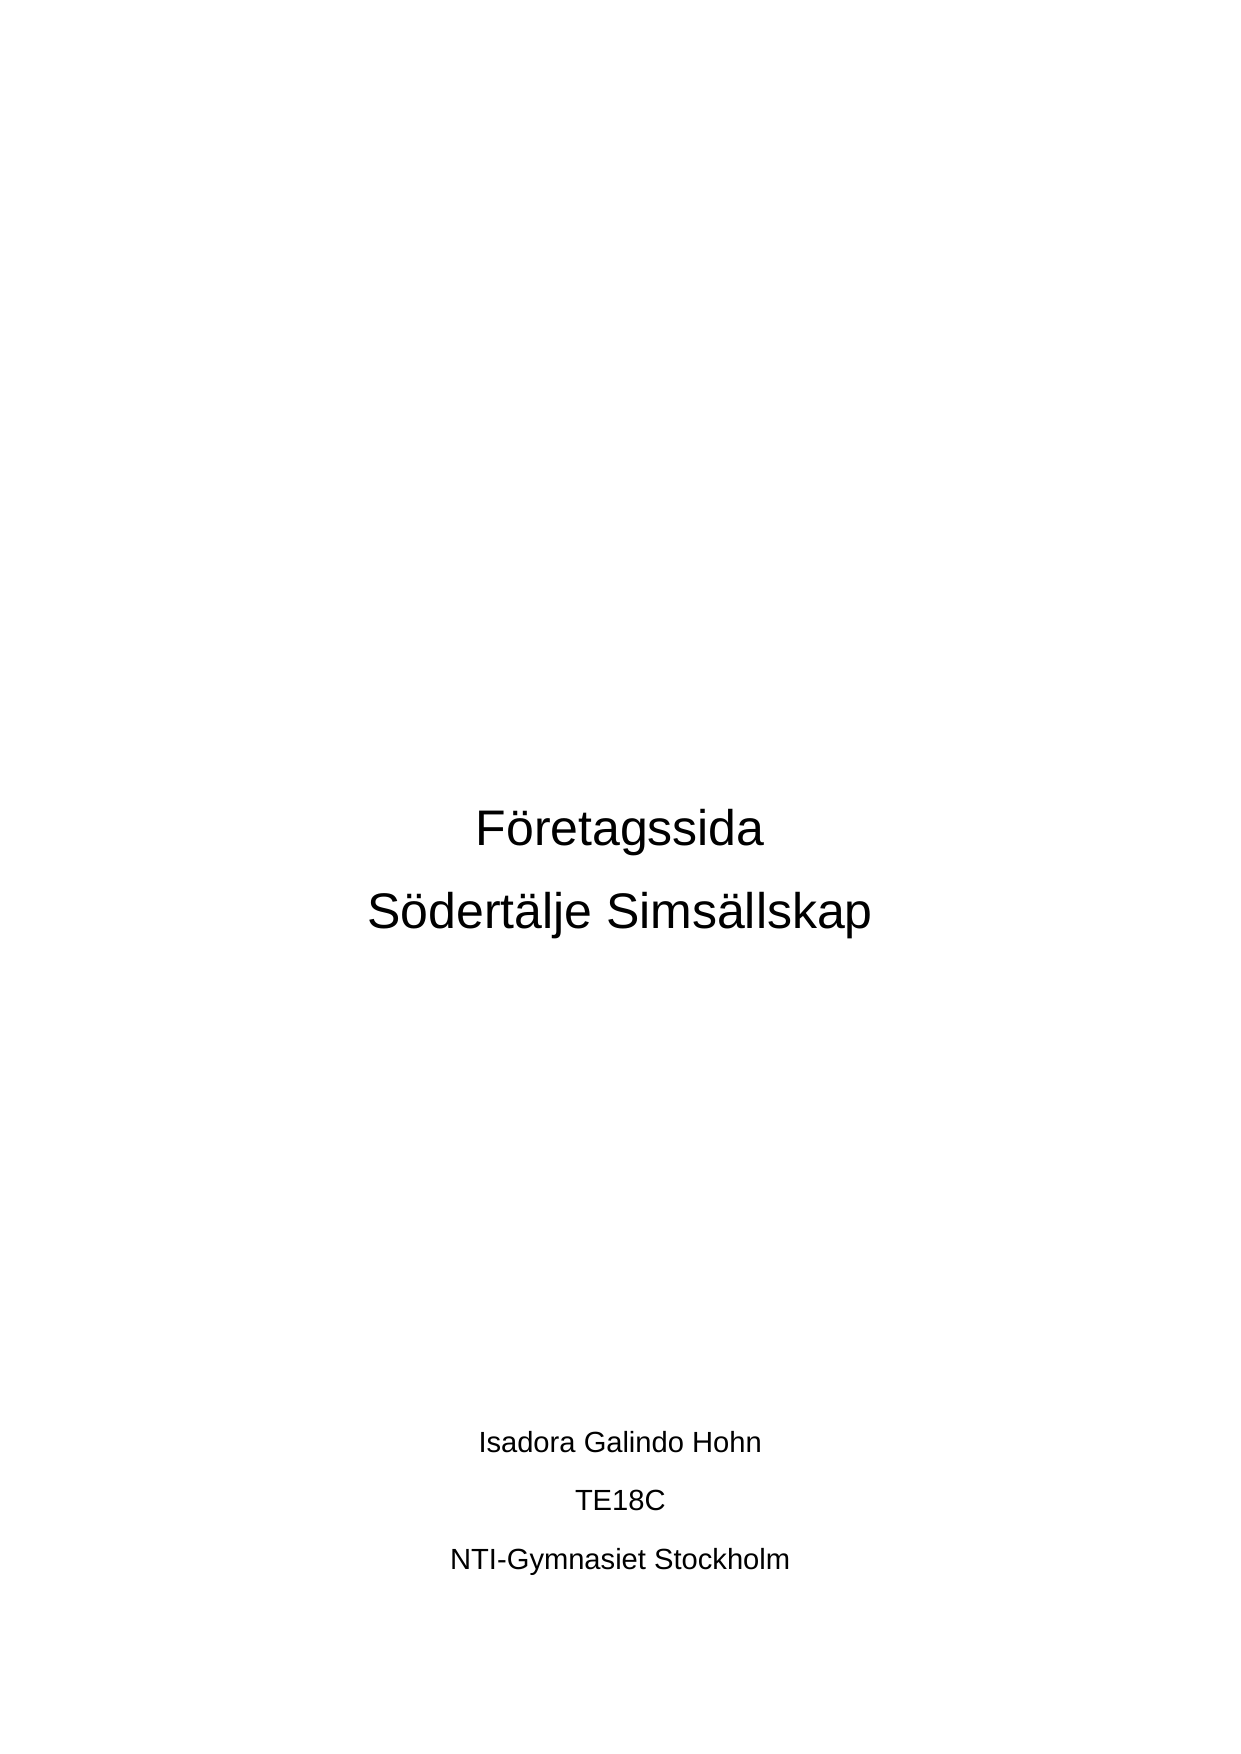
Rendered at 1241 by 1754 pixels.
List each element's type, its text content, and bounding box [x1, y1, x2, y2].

text Isadora Galindo Hohn [148, 1425, 1093, 1458]
text Företagssida [148, 799, 1093, 856]
text TE18C [148, 1483, 1093, 1517]
text Södertälje Simsällskap [148, 881, 1093, 939]
text NTI-Gymnasiet Stockholm [148, 1542, 1093, 1575]
